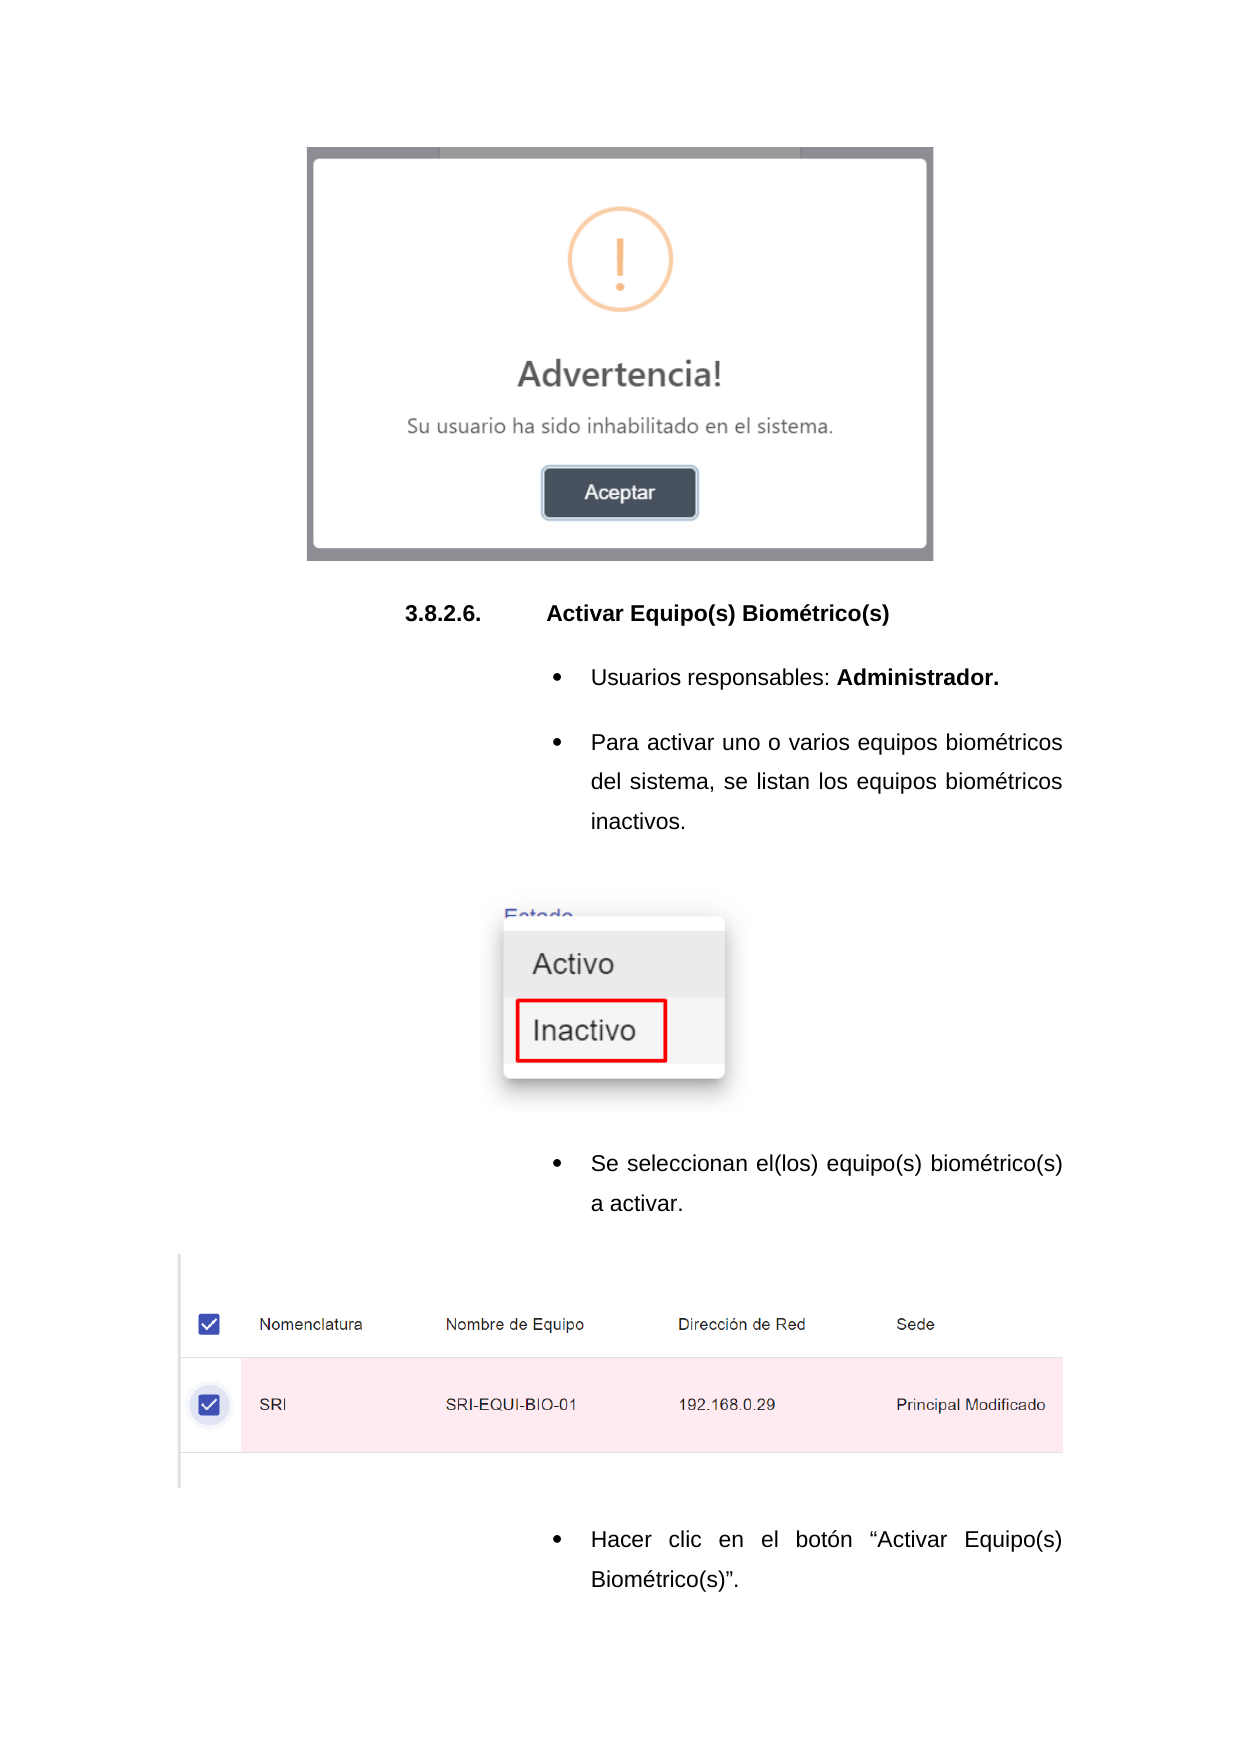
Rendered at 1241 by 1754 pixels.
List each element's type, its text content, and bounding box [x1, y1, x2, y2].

picture [479, 872, 762, 1112]
list Hacer clic en el botón “Activar Equipo(s) Biométrico(s)”. [553, 1526, 1063, 1592]
picture [177, 1254, 1063, 1488]
subtitle Activar Equipo(s) Biométrico(s) [405, 600, 1063, 626]
list Se seleccionan el(los) equipo(s) biométrico(s) a activar. [553, 1150, 1063, 1216]
list Para activar uno o varios equipos biométricos del sistema, se listan los equipos biométricos inactivos. [553, 729, 1063, 834]
picture [306, 147, 934, 561]
list Usuarios responsables: Administrador. [553, 664, 1063, 691]
